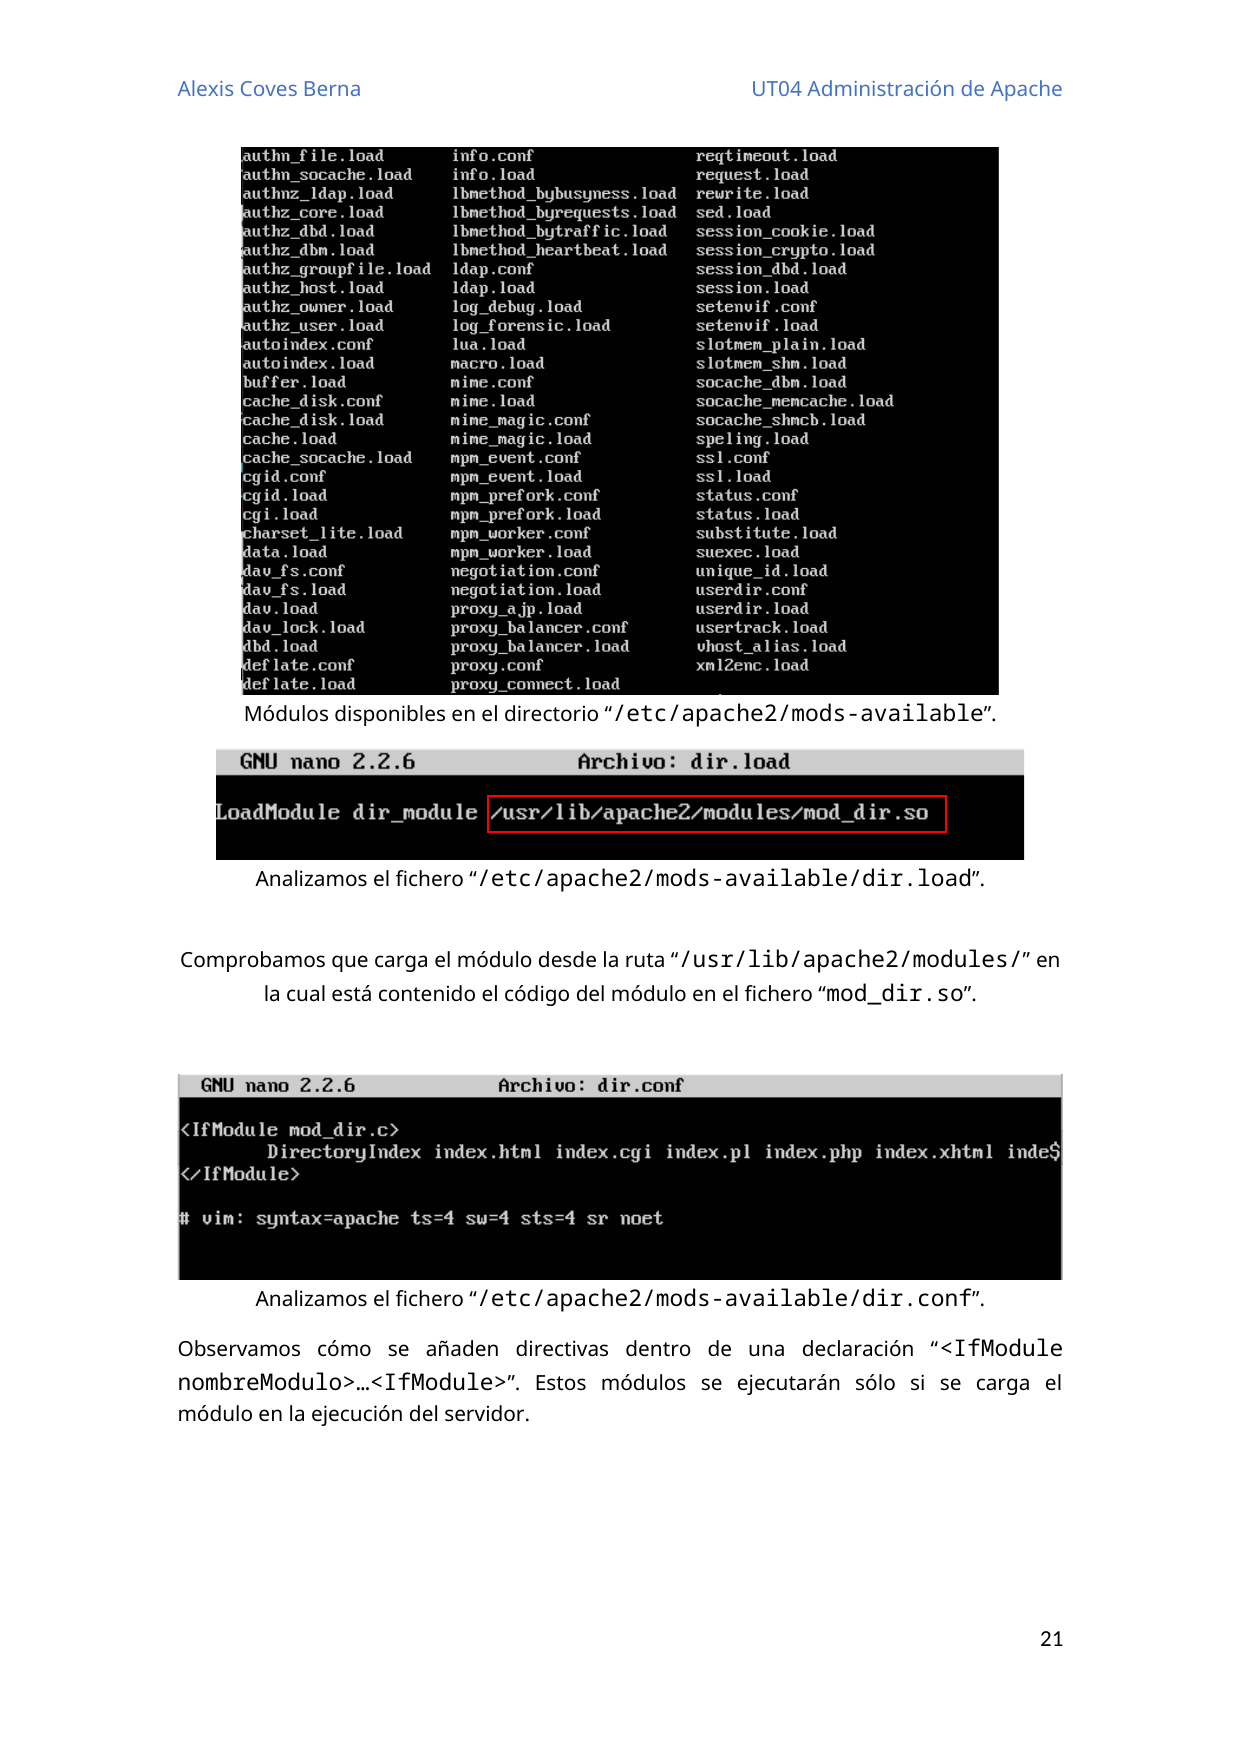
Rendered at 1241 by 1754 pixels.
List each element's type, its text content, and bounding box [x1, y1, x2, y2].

text Analizamos el fichero “/etc/apache2/mods-available/dir.conf”. [177, 1280, 1063, 1313]
picture [241, 147, 999, 695]
picture [216, 747, 1025, 860]
text Observamos cómo se añaden directivas dentro de una declaración “<IfModule nombreModulo>…<IfModule>”. Estos módulos se ejecutarán sólo si se carga el módulo en la ejecución del servidor. [177, 1332, 1063, 1428]
picture [177, 1074, 1063, 1280]
text Comprobamos que carga el módulo desde la ruta “/usr/lib/apache2/modules/” en la cual está contenido el código del módulo en el fichero “mod_dir.so”. [177, 912, 1063, 1008]
